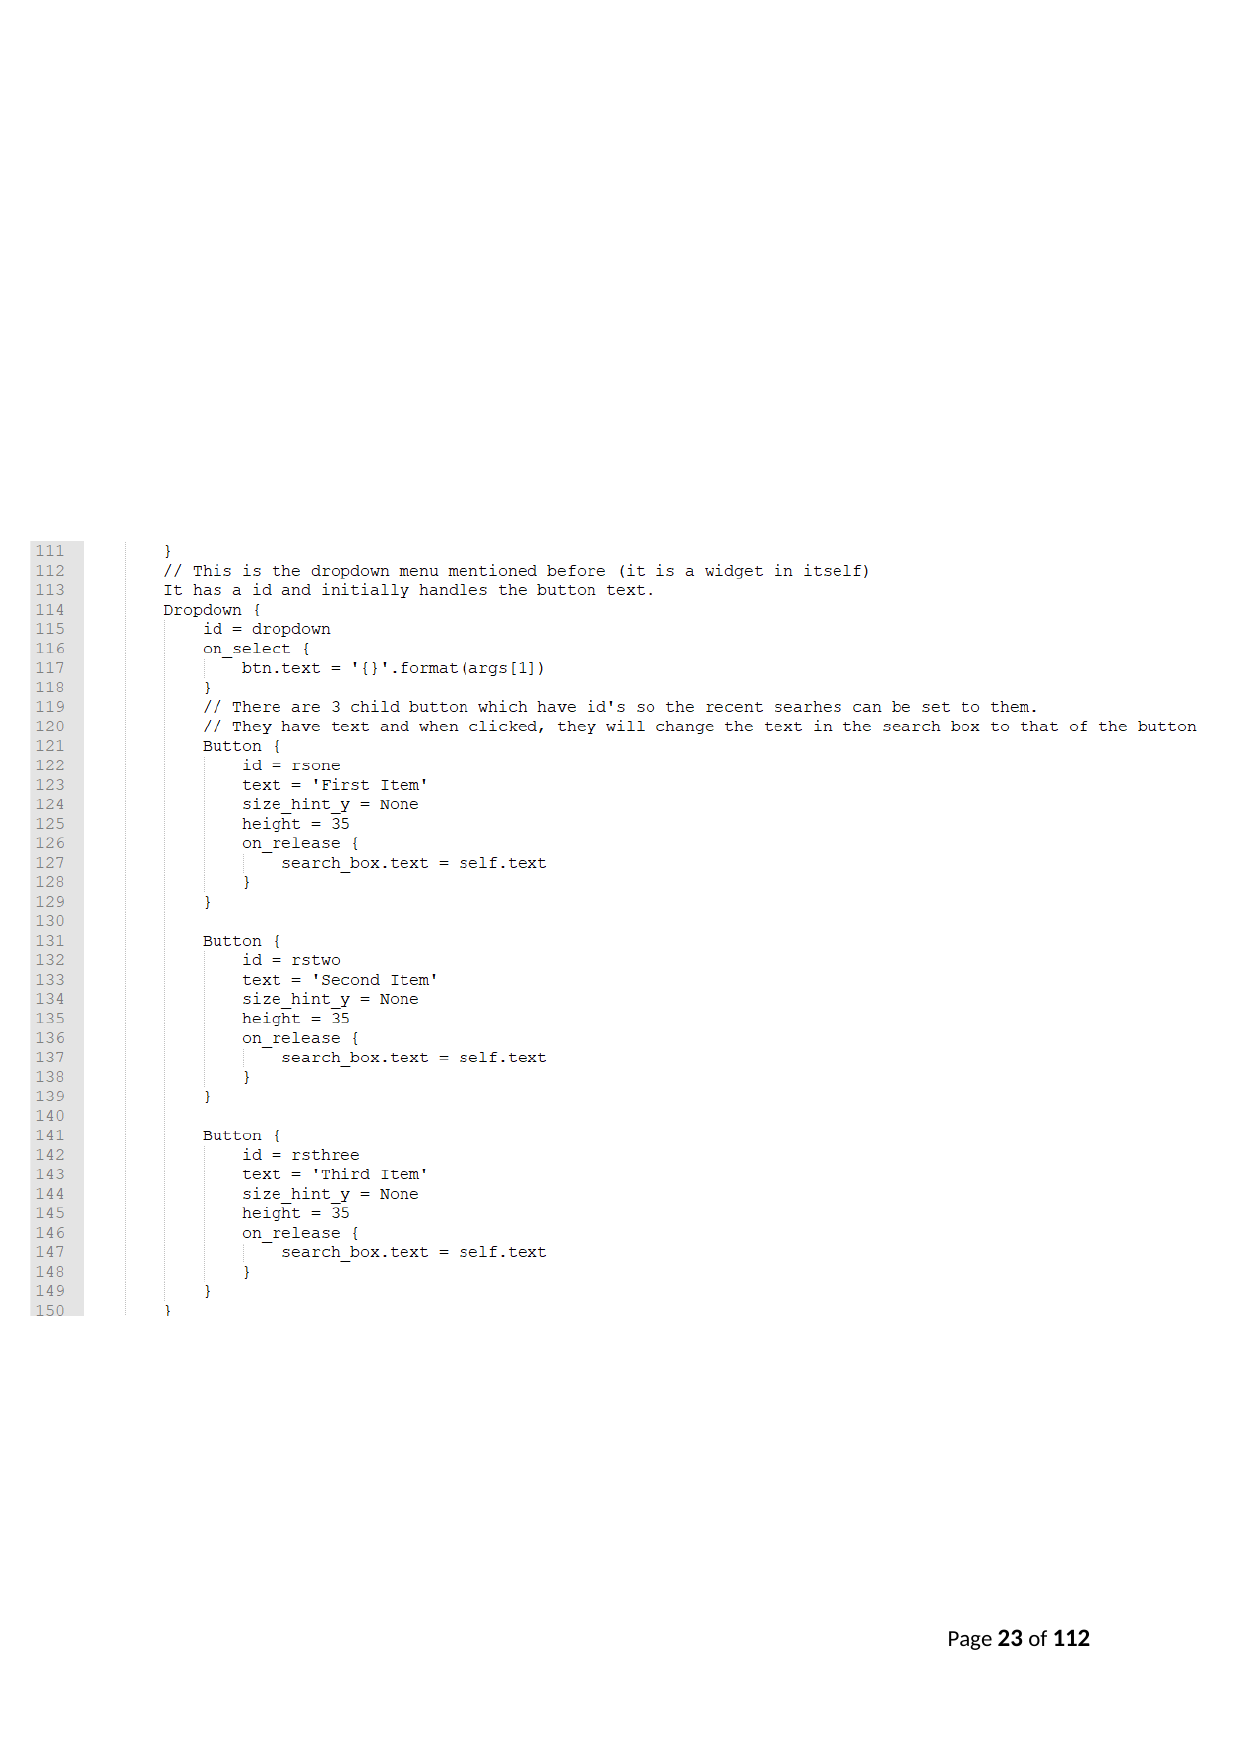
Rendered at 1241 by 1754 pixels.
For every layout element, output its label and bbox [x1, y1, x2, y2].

picture [30, 541, 1208, 1316]
